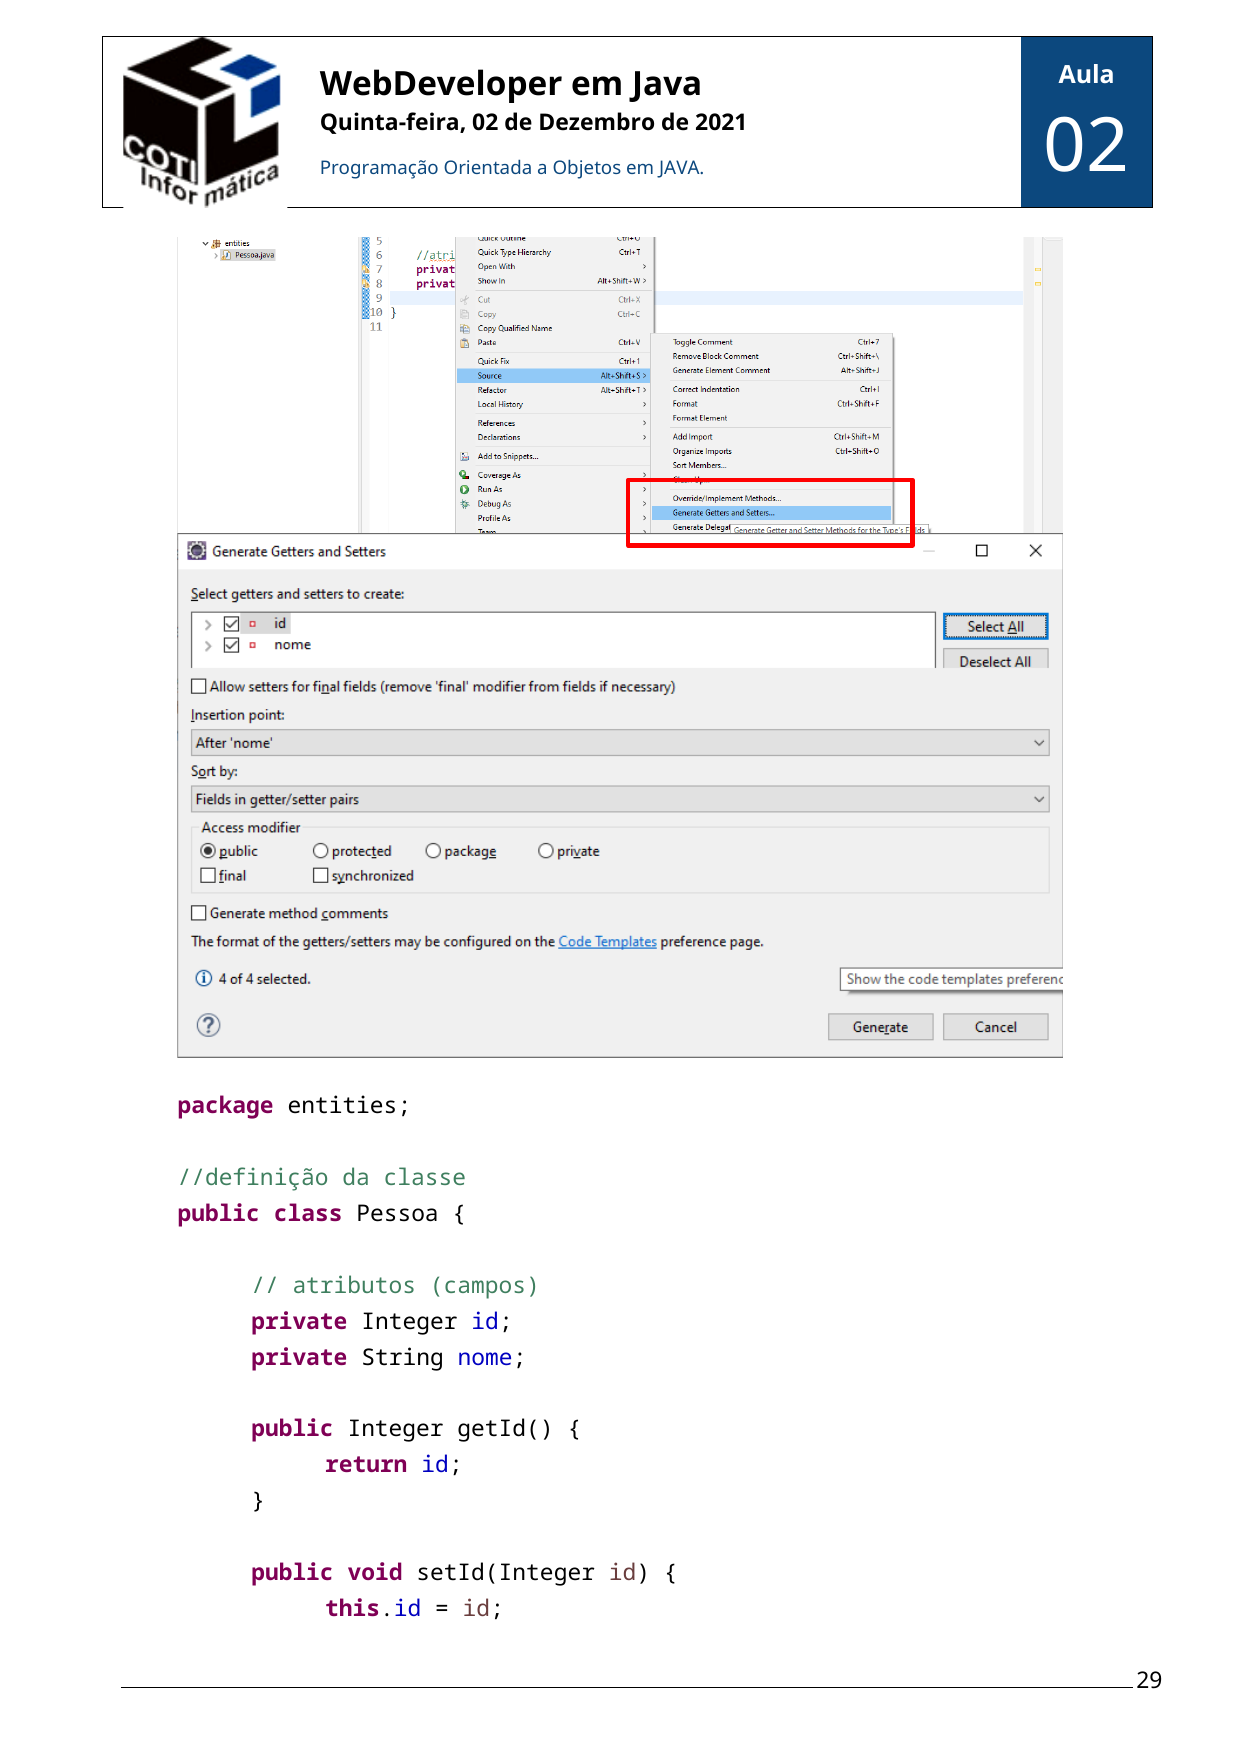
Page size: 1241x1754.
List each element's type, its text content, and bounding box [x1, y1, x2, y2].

text public void setId(Integer id) { [177, 1556, 1063, 1587]
text //definição da classe [177, 1161, 1063, 1192]
text this.id = id; [177, 1592, 1063, 1623]
text private String nome; [177, 1341, 1063, 1372]
text public class Pessoa { [177, 1197, 1063, 1228]
text // atributos (campos) [177, 1269, 1063, 1300]
text public Integer getId() { [177, 1412, 1063, 1444]
text } [177, 1484, 1063, 1516]
text package entities; [177, 1089, 1063, 1120]
text private Integer id; [177, 1304, 1063, 1336]
picture [177, 237, 1063, 1058]
text return id; [177, 1448, 1063, 1479]
